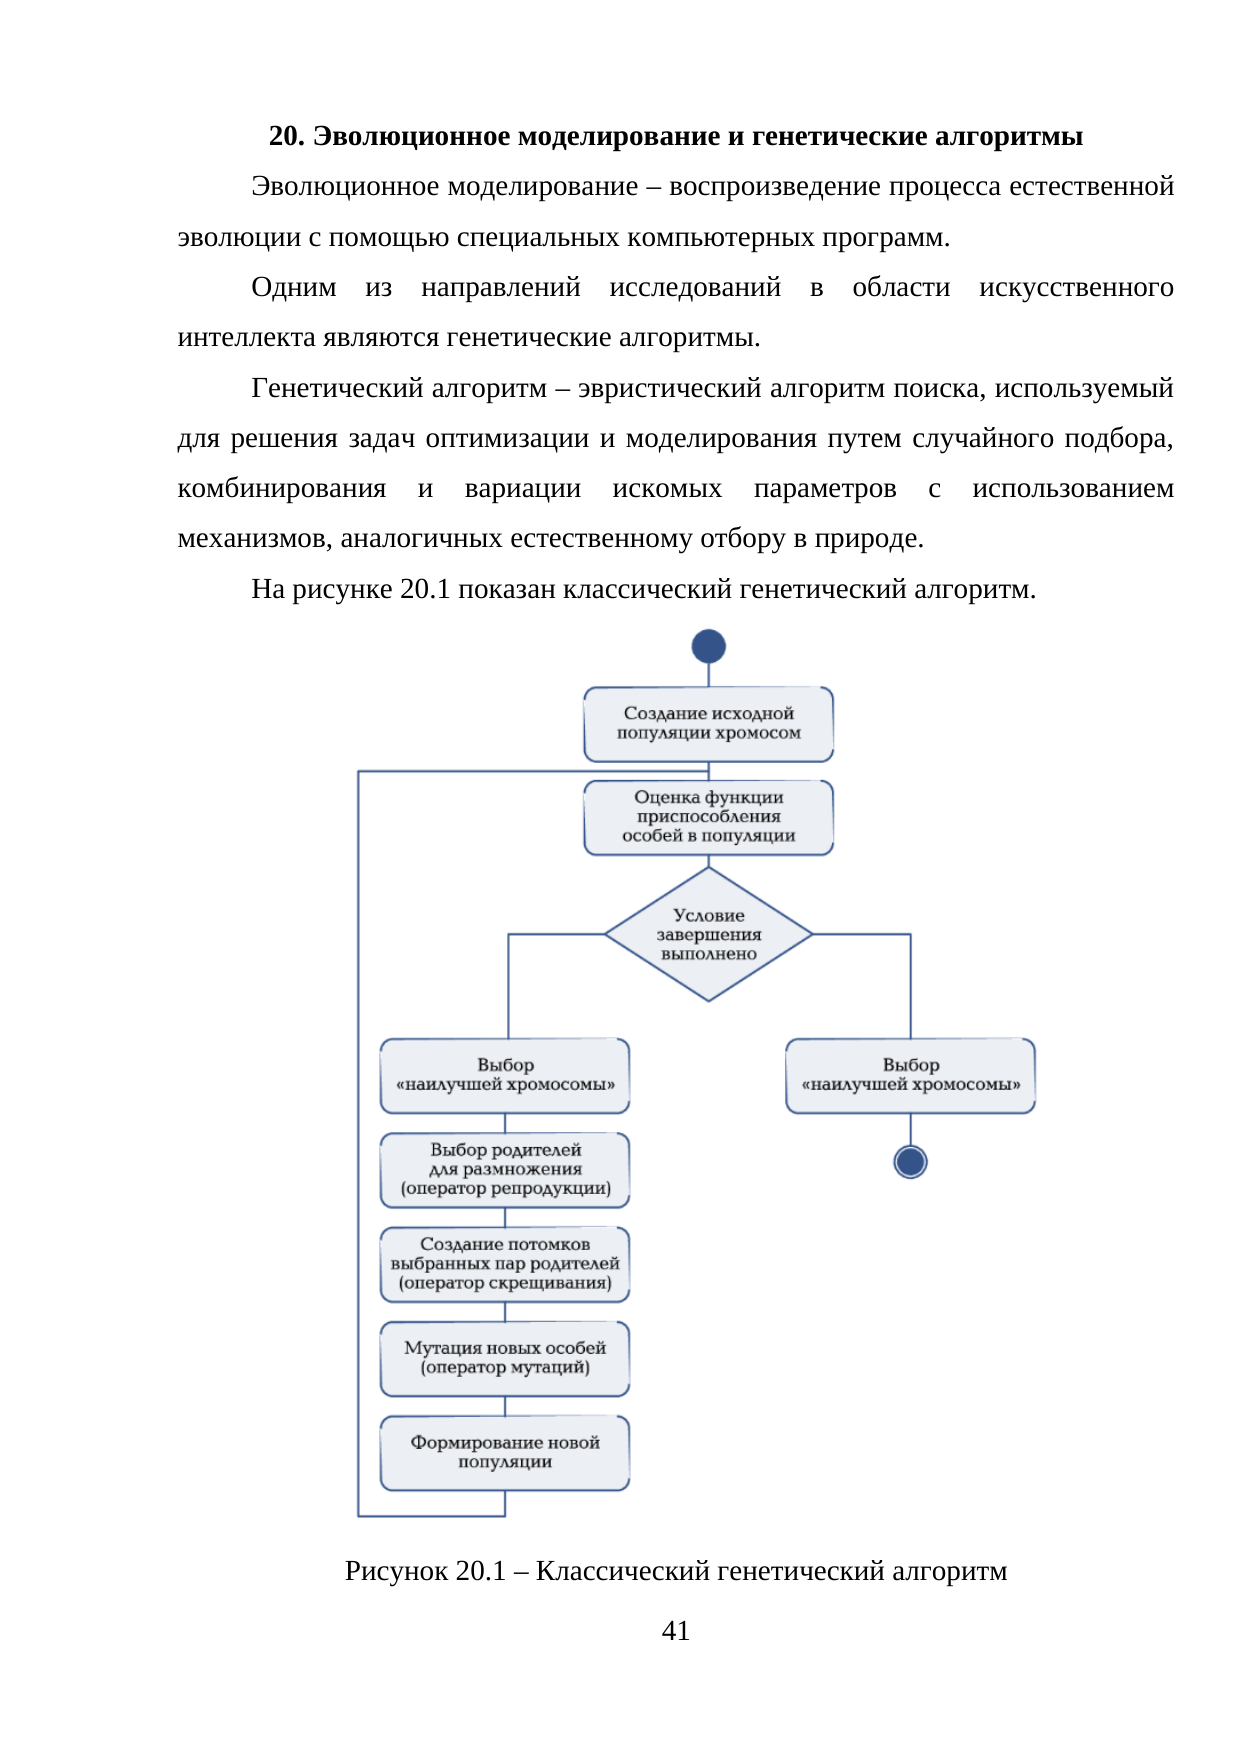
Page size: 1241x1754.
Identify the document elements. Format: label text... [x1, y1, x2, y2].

picture [305, 621, 1047, 1537]
text Одним из направлений исследований в области искусственного интеллекта являются генетические алгоритмы. [177, 269, 1175, 353]
text На рисунке 20.1 показан классический генетический алгоритм. [177, 571, 1175, 604]
text Генетический алгоритм – эвристический алгоритм поиска, используемый для решения задач оптимизации и моделирования путем случайного подбора, комбинирования и вариации искомых параметров с использованием механизмов, аналогичных естественному отбору в природе. [177, 370, 1175, 554]
text Рисунок 20.1 – Классический генетический алгоритм [177, 1553, 1175, 1586]
text Эволюционное моделирование – воспроизведение процесса естественной эволюции с помощью специальных компьютерных программ. [177, 168, 1175, 252]
subtitle 20. Эволюционное моделирование и генетические алгоритмы [177, 118, 1175, 152]
